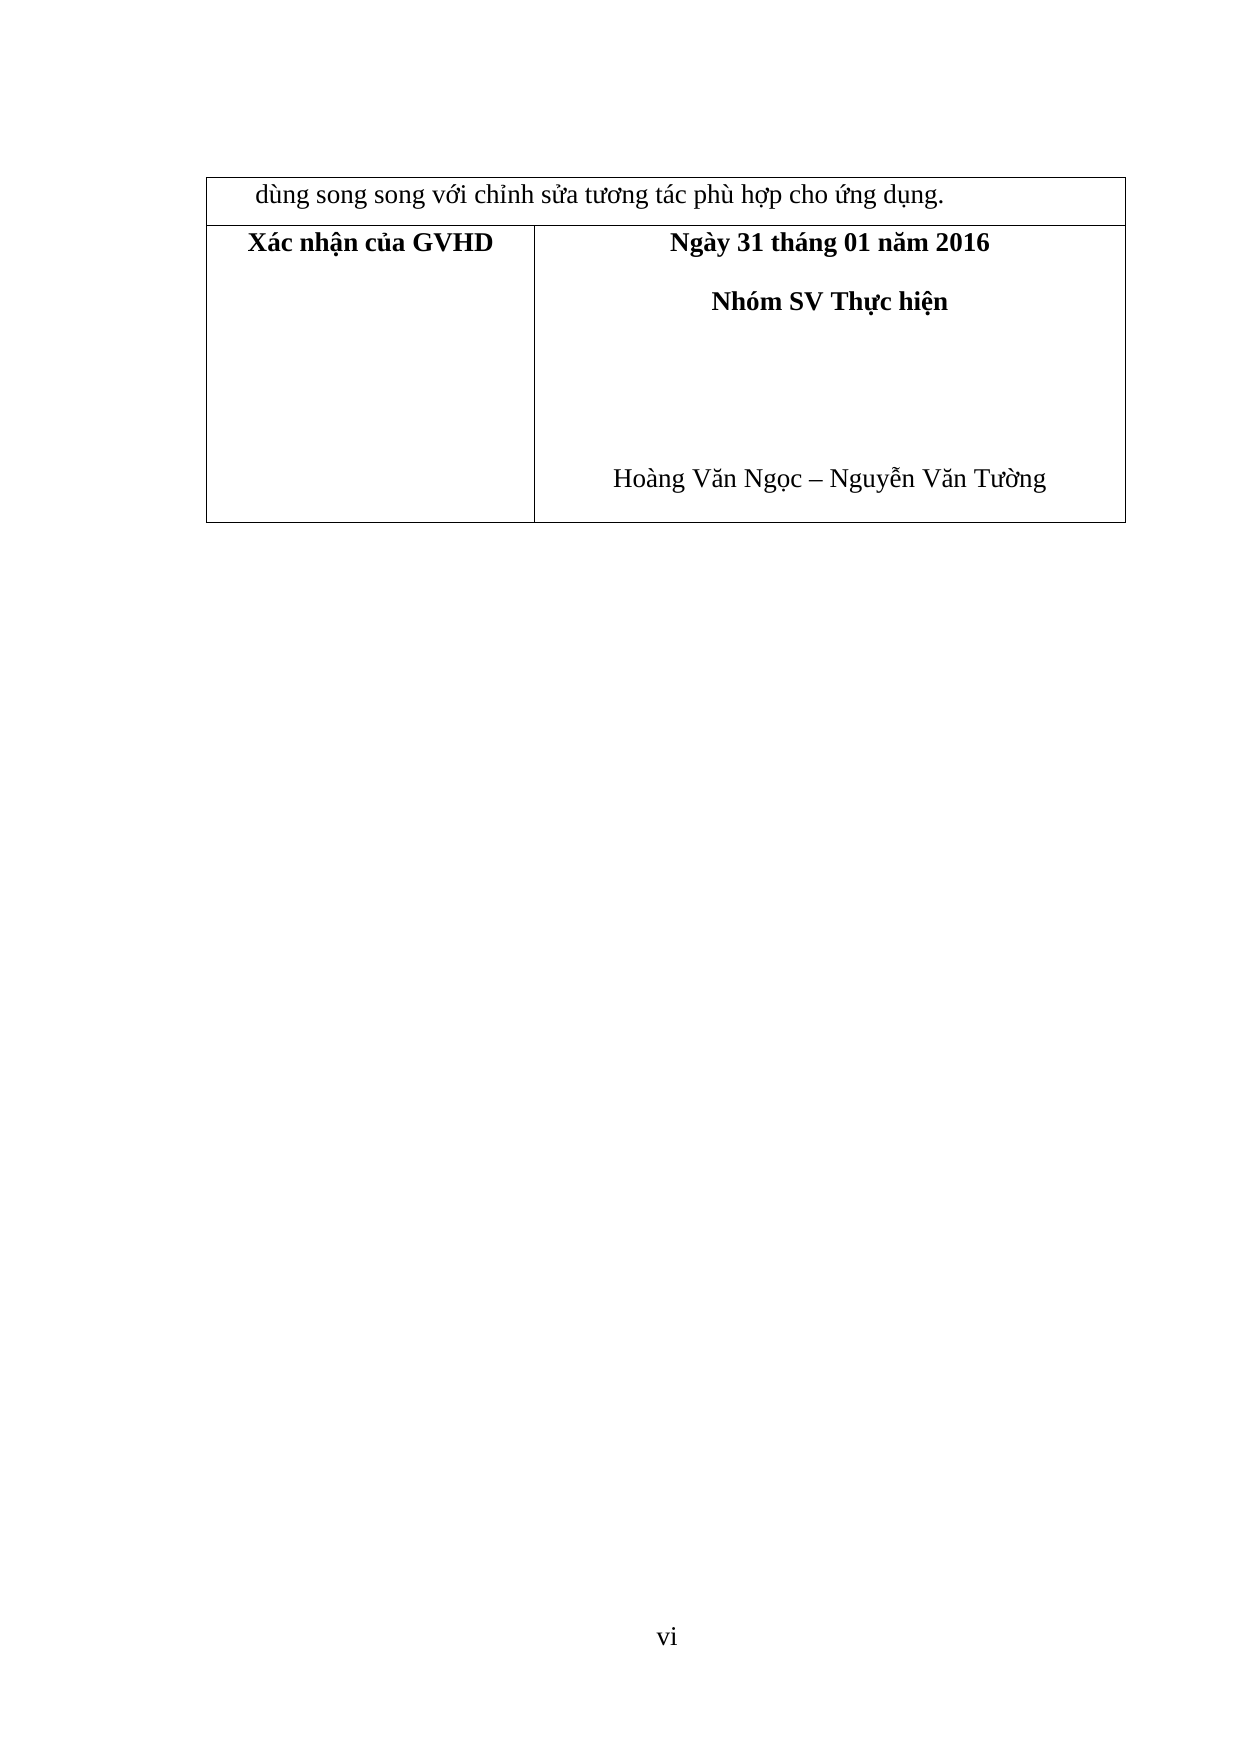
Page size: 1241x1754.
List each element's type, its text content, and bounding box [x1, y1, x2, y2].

table_cell Xác nhận của GVHD [207, 226, 534, 522]
table_cell Ngày 31 tháng 01 năm 2016 Nhóm SV Thực hiện Hoàng Văn Ngọc – Nguyễn Văn Tường [535, 226, 1125, 522]
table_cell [207, 178, 1125, 225]
